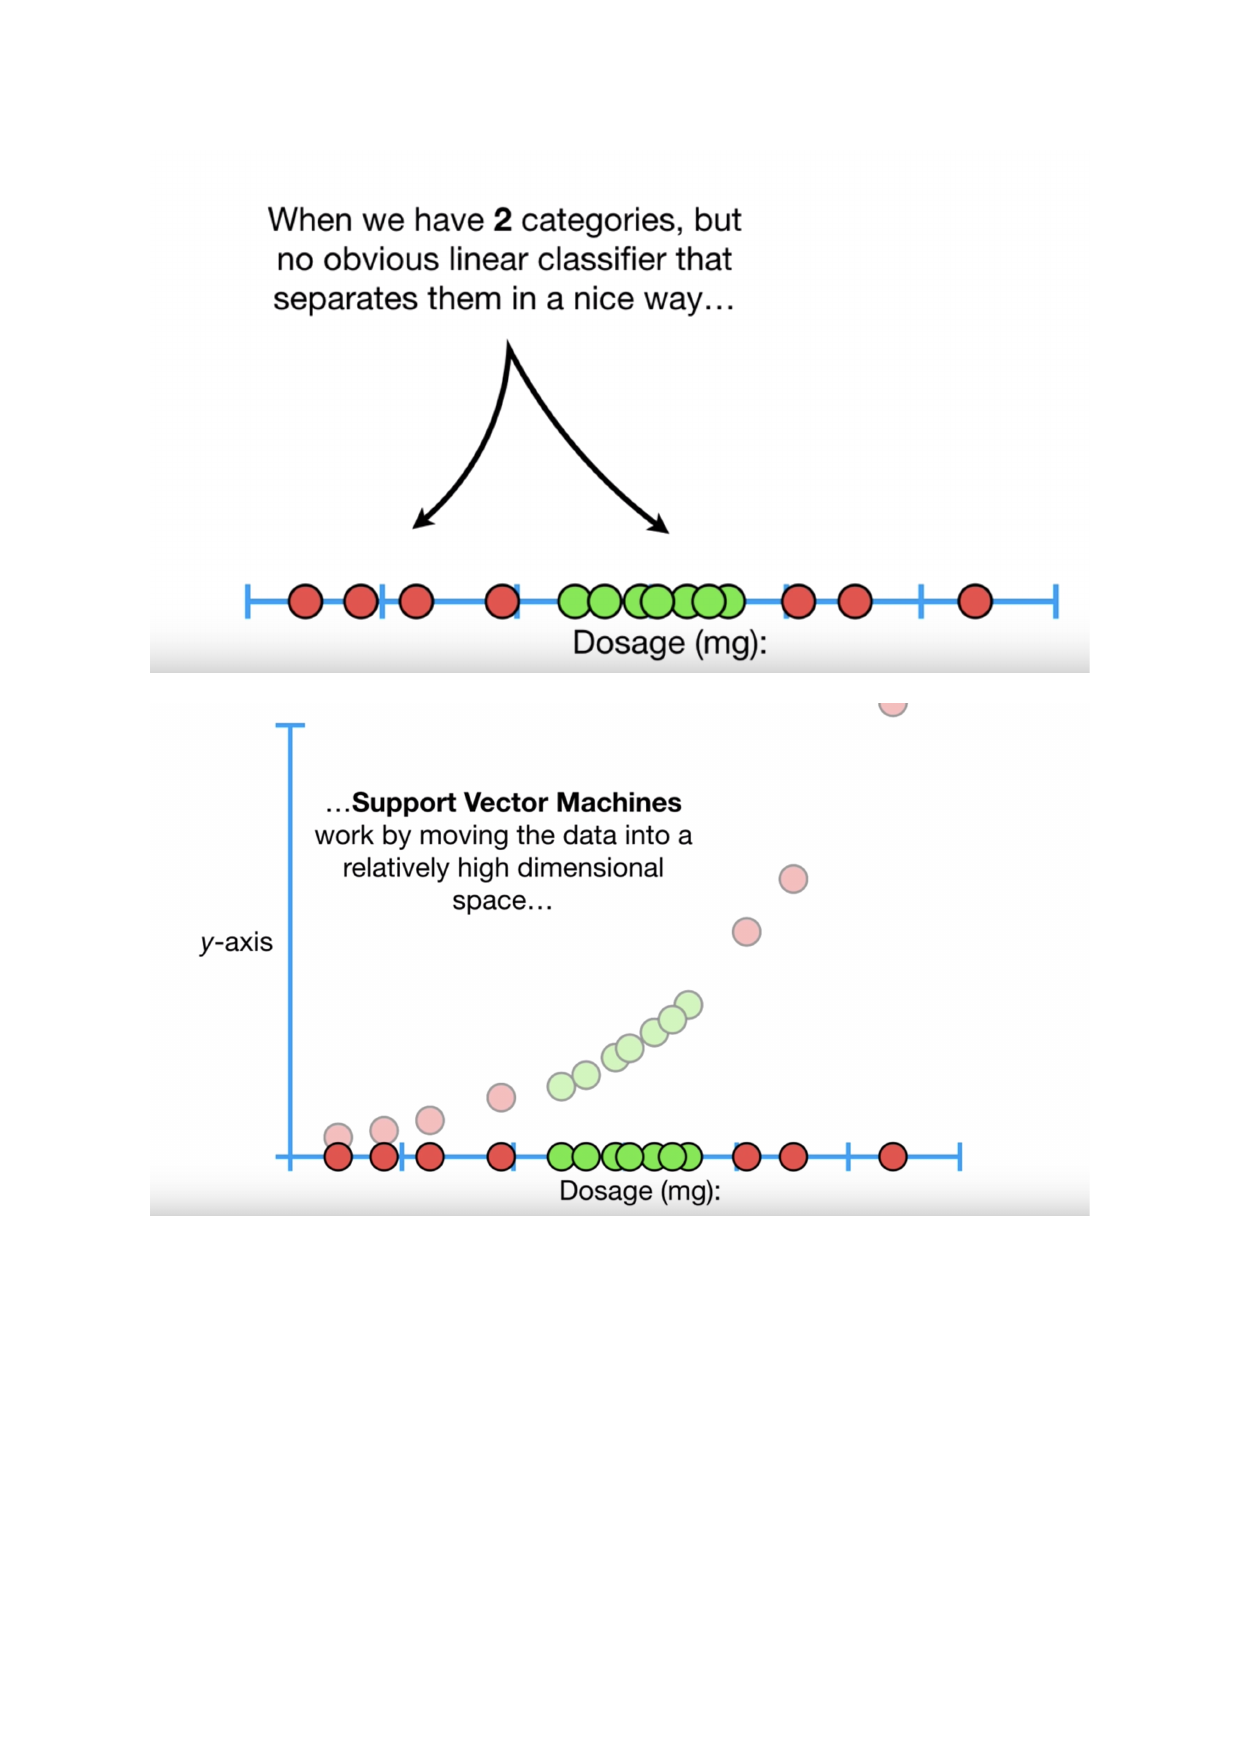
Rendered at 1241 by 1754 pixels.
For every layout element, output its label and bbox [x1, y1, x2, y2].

picture [150, 703, 1090, 1216]
picture [150, 150, 1090, 673]
